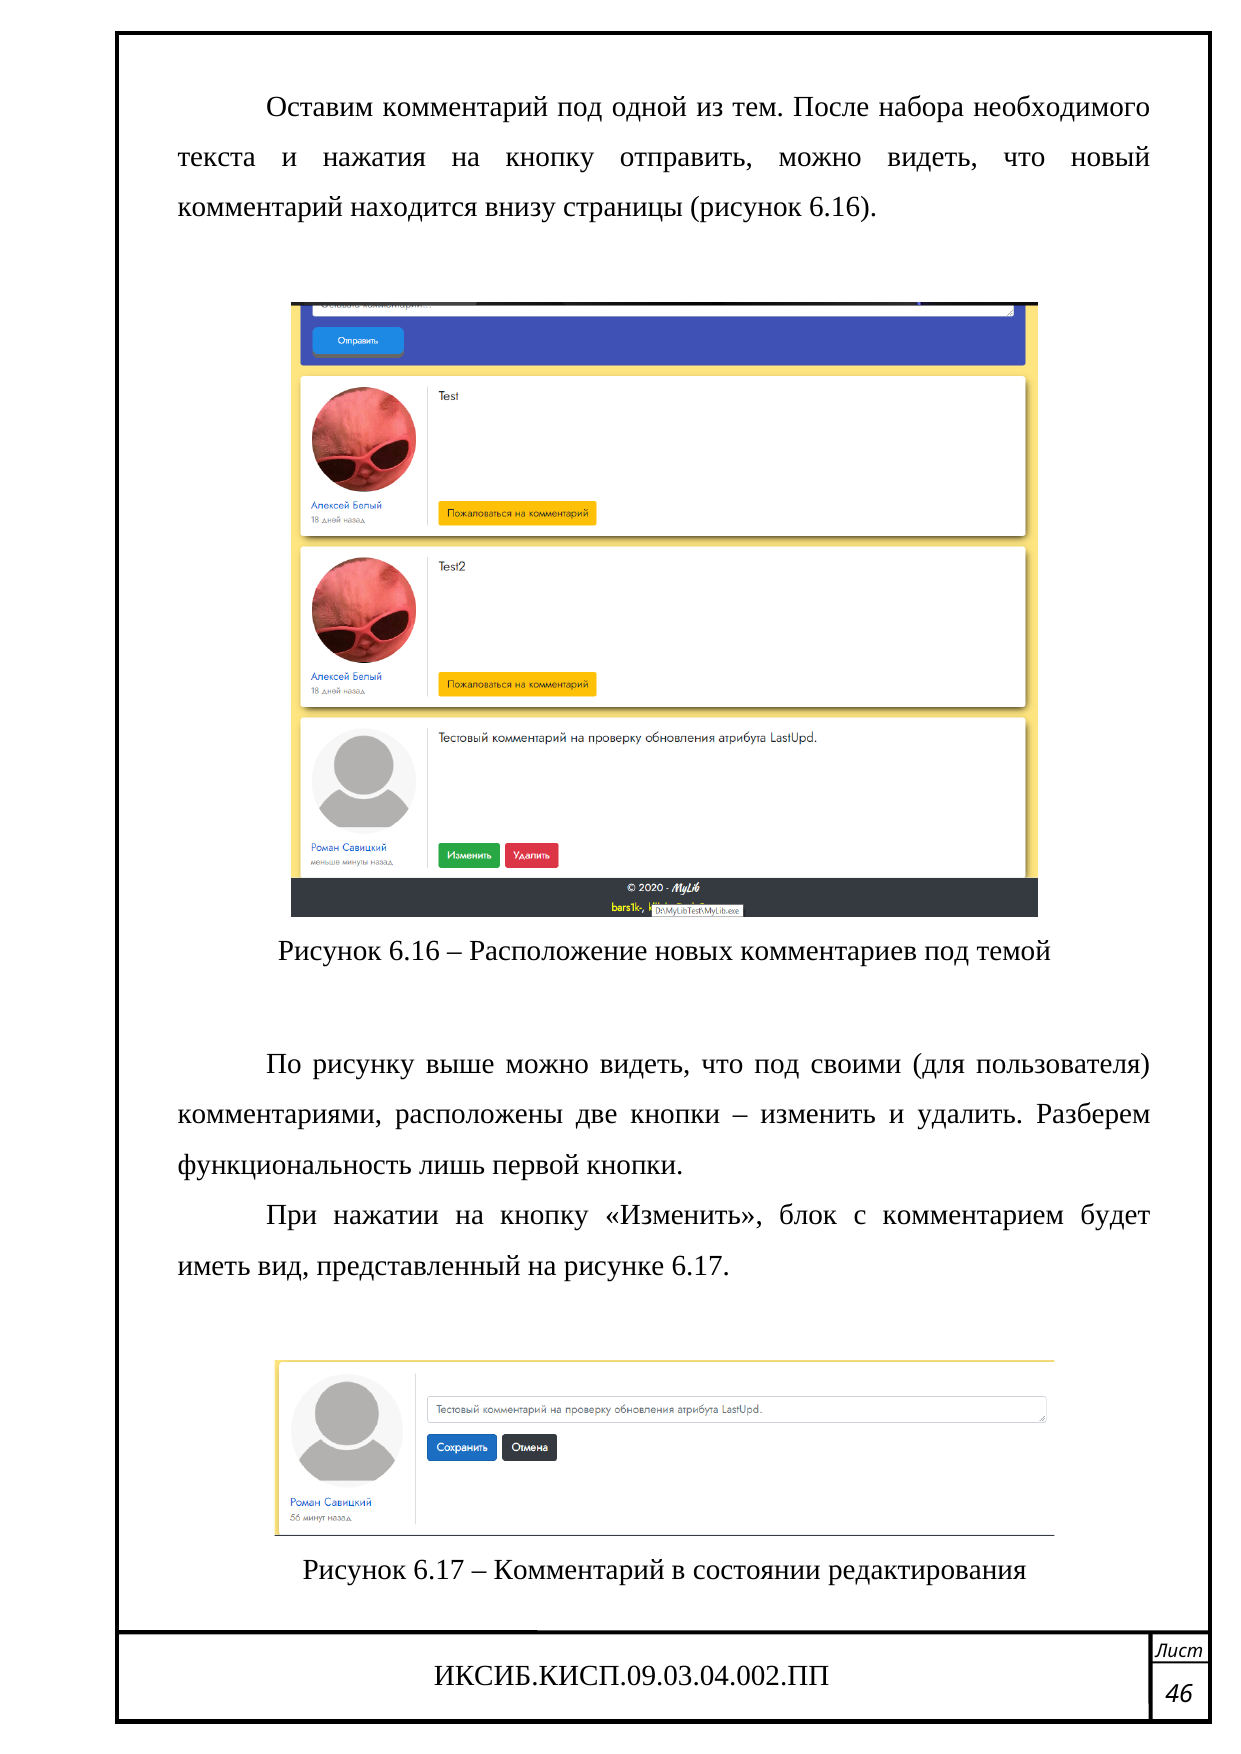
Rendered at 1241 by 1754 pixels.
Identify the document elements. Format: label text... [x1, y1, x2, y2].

text Оставим комментарий под одной из тем. После набора необходимого текста и нажатия на кнопку отправить, можно видеть, что новый комментарий находится внизу страницы (рисунок 6.16). [177, 89, 1152, 223]
text При нажатии на кнопку «Изменить», блок с комментарием будет иметь вид, представленный на рисунке 6.17. [177, 1197, 1152, 1281]
text По рисунку выше можно видеть, что под своими (для пользователя) комментариями, расположены две кнопки – изменить и удалить. Разберем функциональность лишь первой кнопки. [177, 1046, 1152, 1181]
picture [274, 1360, 1055, 1536]
text Рисунок 6.16 – Расположение новых комментариев под темой [177, 933, 1152, 967]
picture [291, 302, 1038, 917]
text Рисунок 6.17 – Комментарий в состоянии редактирования [177, 1552, 1152, 1586]
